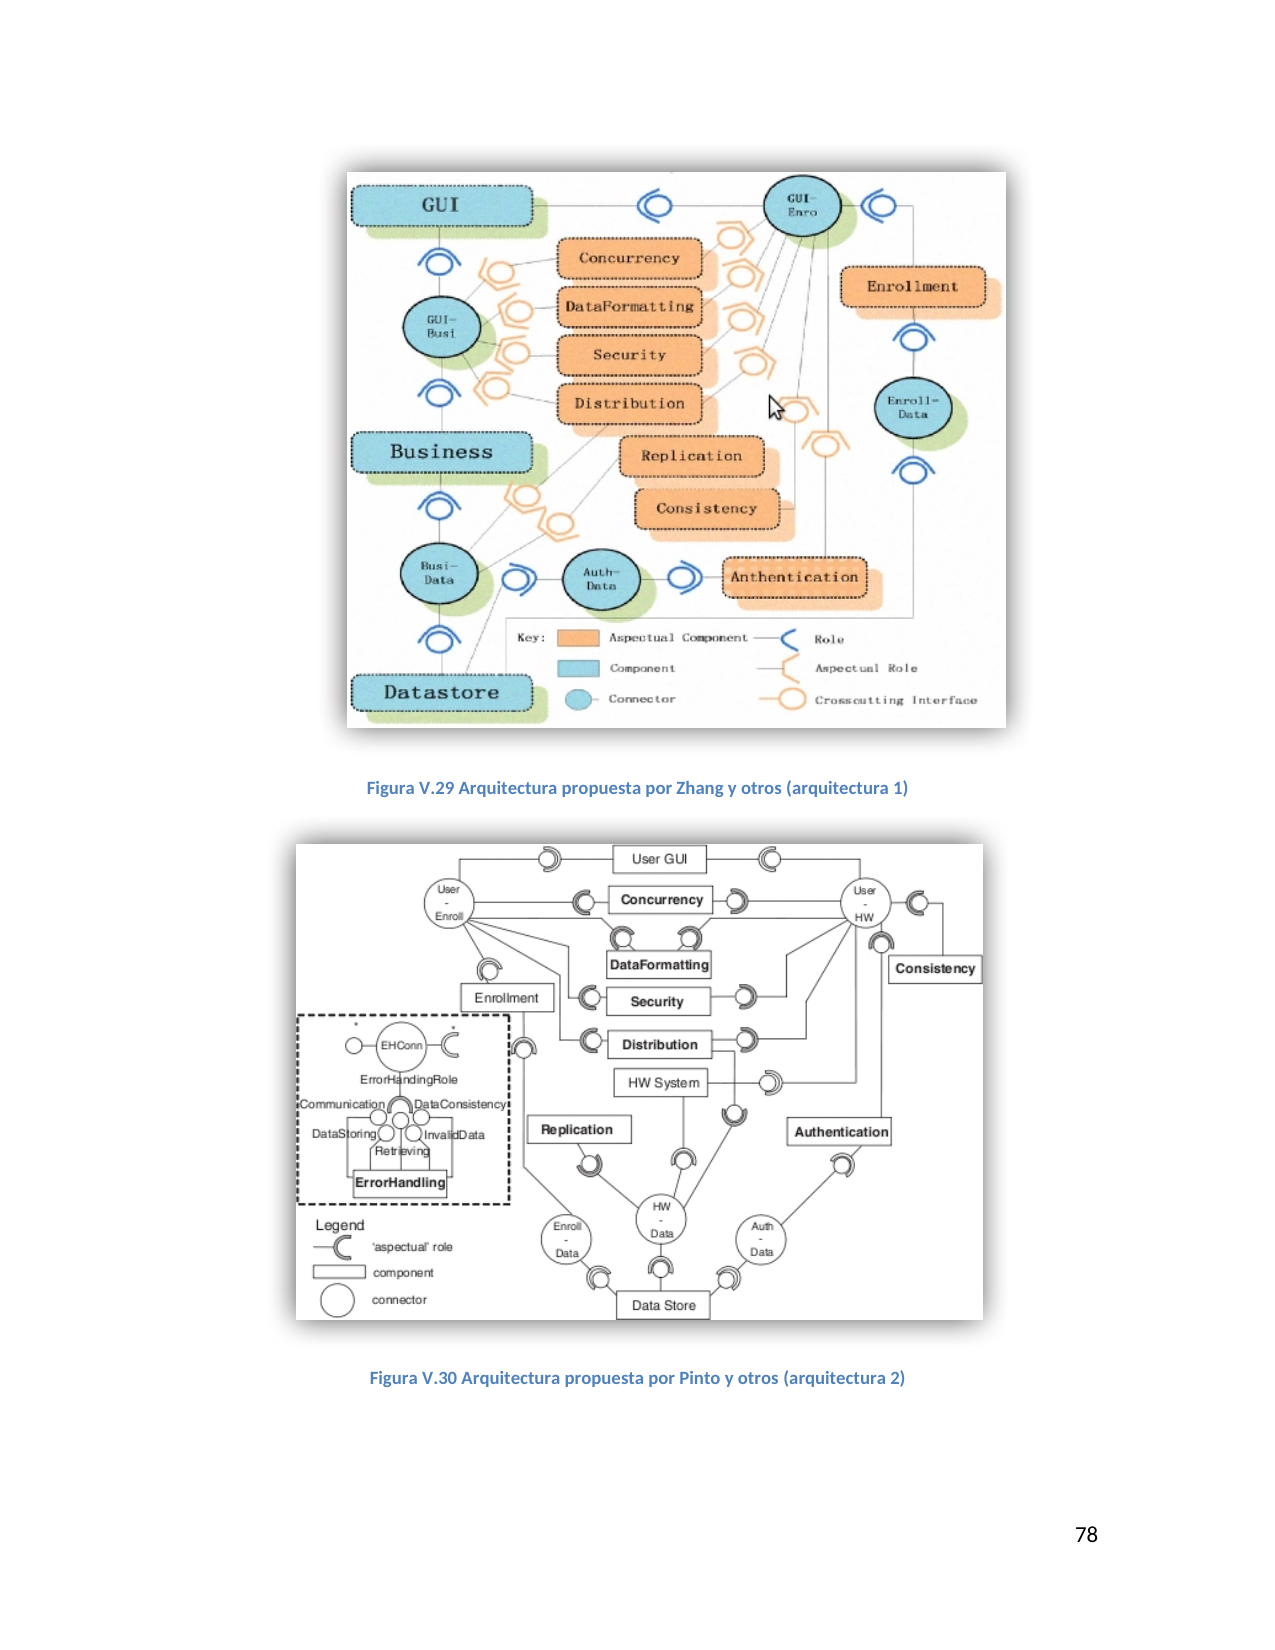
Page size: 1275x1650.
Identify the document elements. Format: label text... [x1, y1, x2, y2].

picture [347, 172, 1006, 728]
picture [296, 844, 983, 1320]
